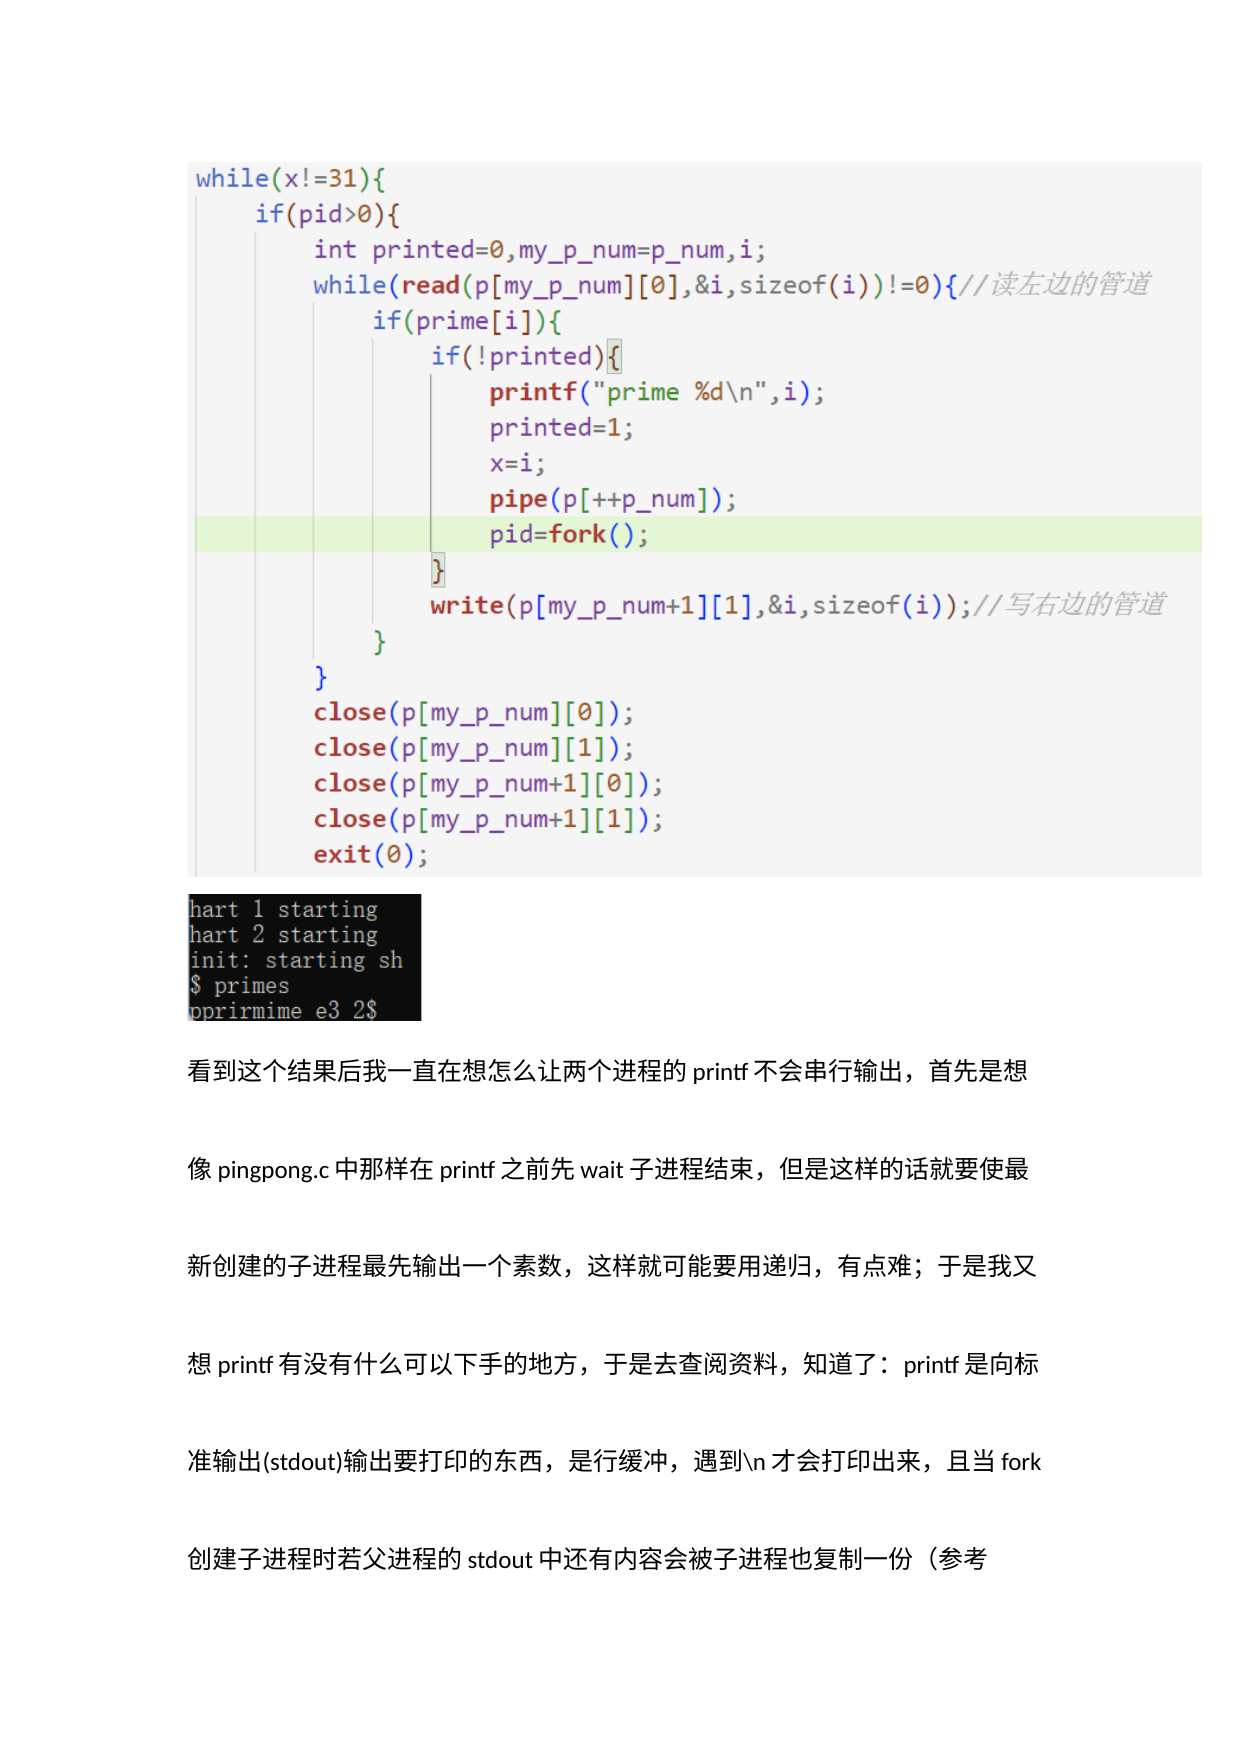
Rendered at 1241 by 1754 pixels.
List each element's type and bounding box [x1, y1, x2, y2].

picture [187, 894, 422, 1021]
text [187, 1037, 1053, 1590]
picture [187, 162, 1202, 877]
